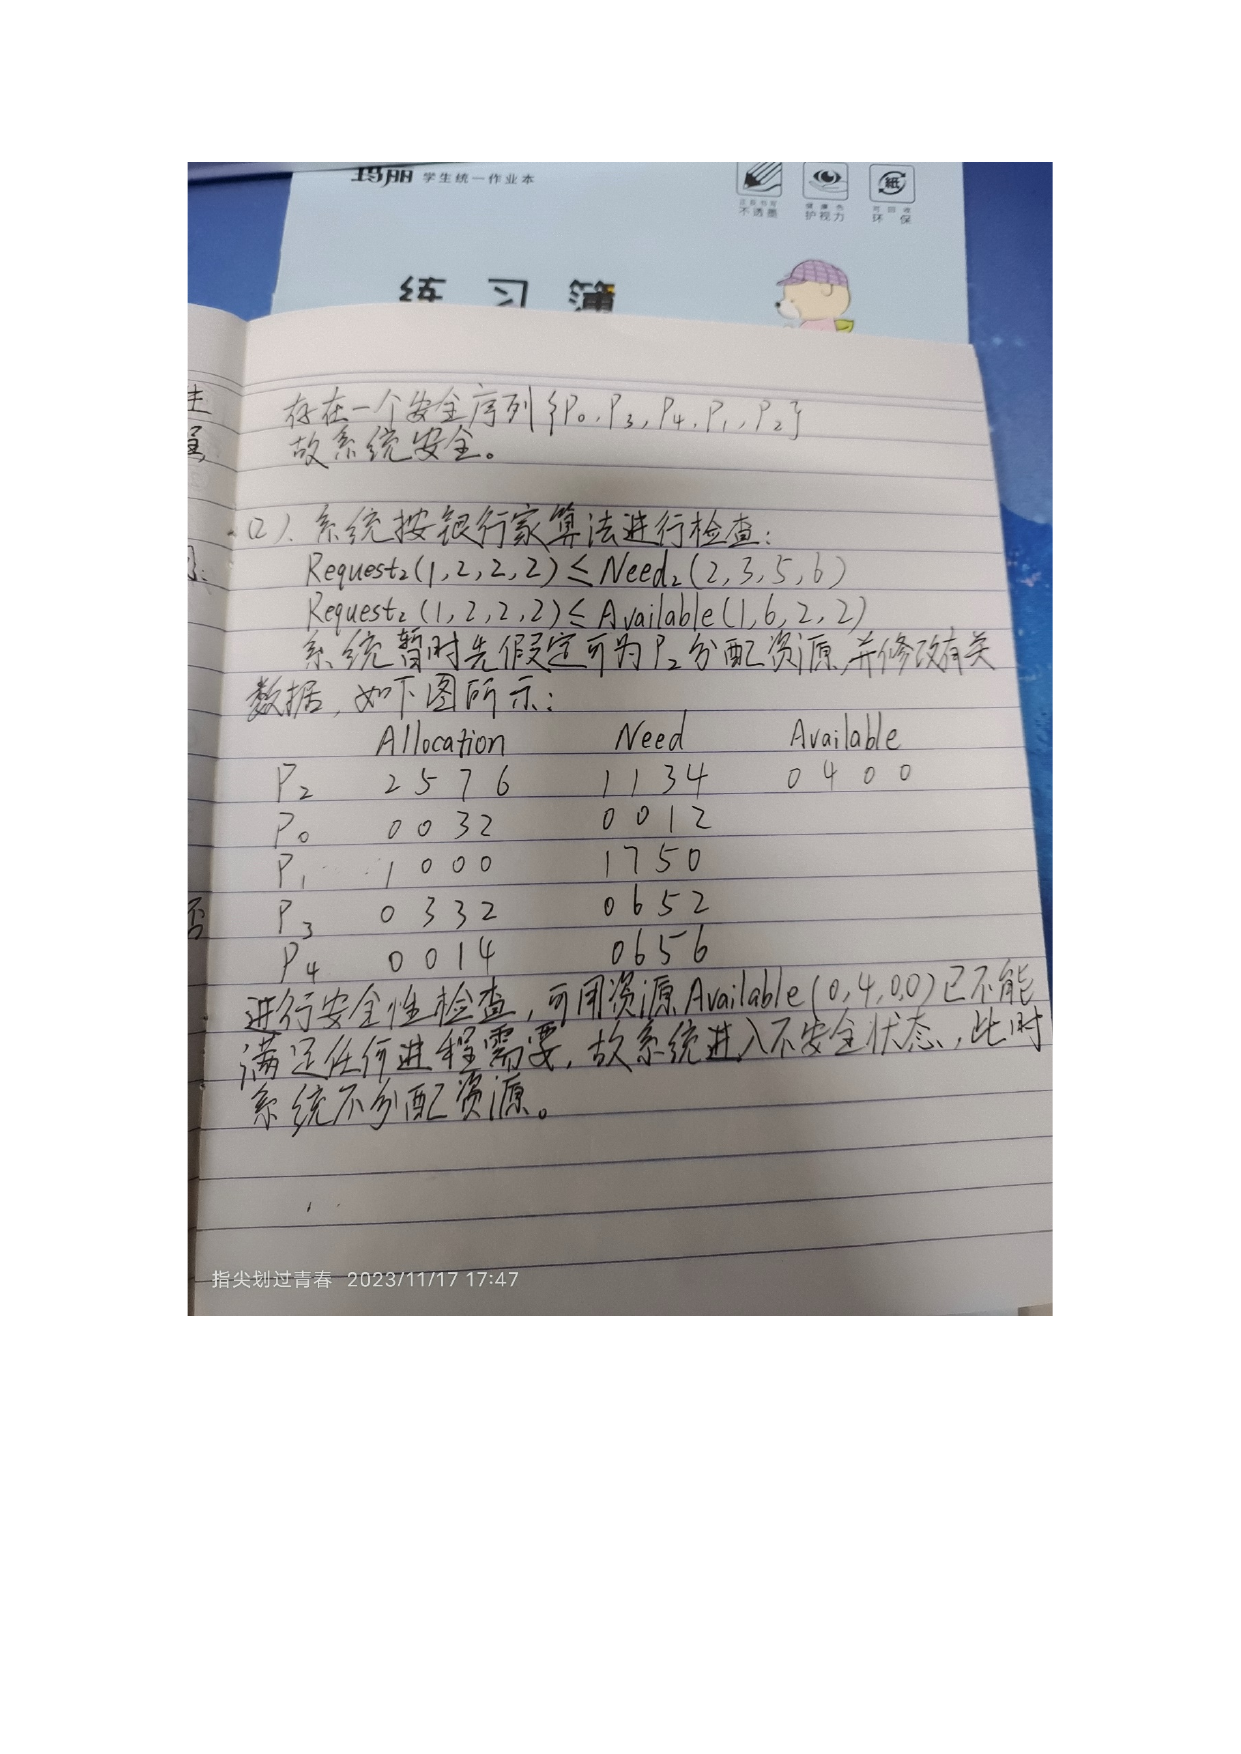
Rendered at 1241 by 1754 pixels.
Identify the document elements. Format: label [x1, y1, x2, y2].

picture [187, 162, 1053, 1316]
